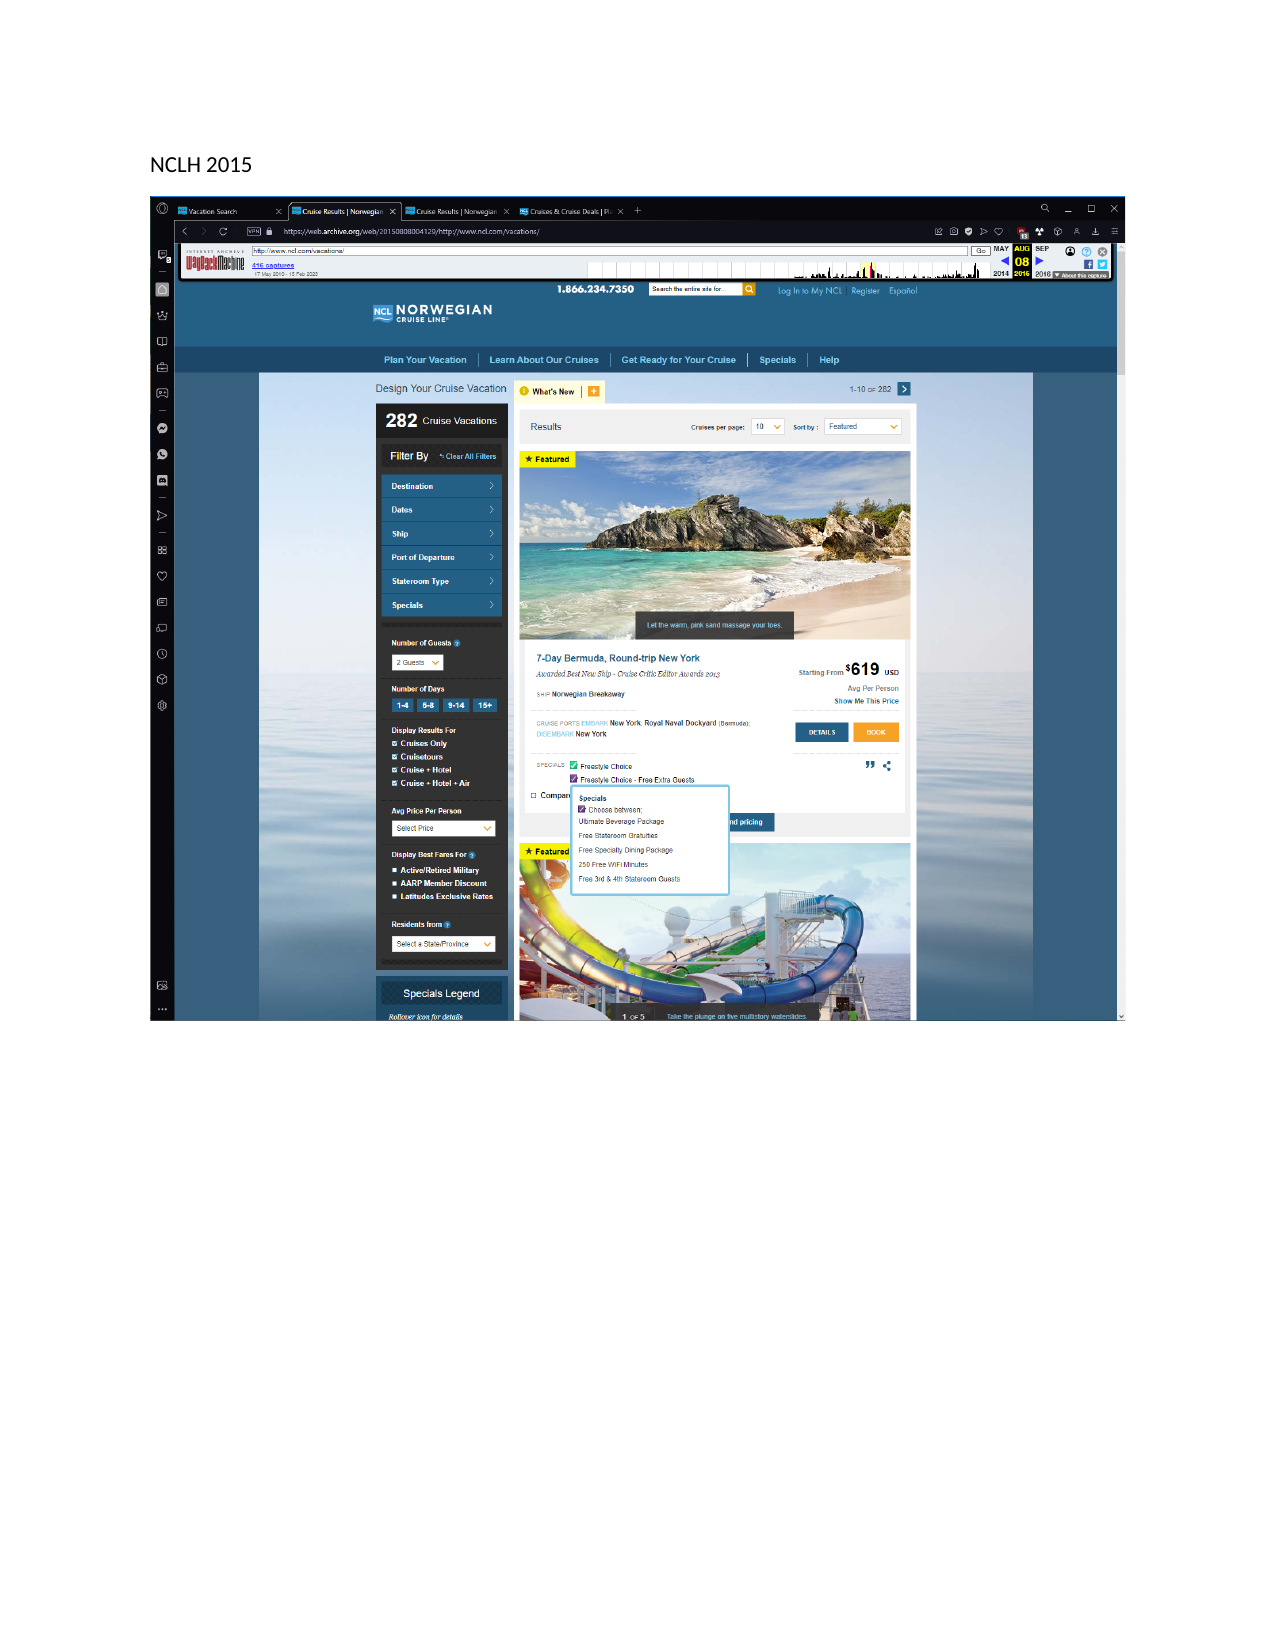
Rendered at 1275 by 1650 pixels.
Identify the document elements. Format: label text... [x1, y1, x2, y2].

picture [150, 196, 1125, 1021]
text NCLH 2015 [150, 150, 1125, 178]
